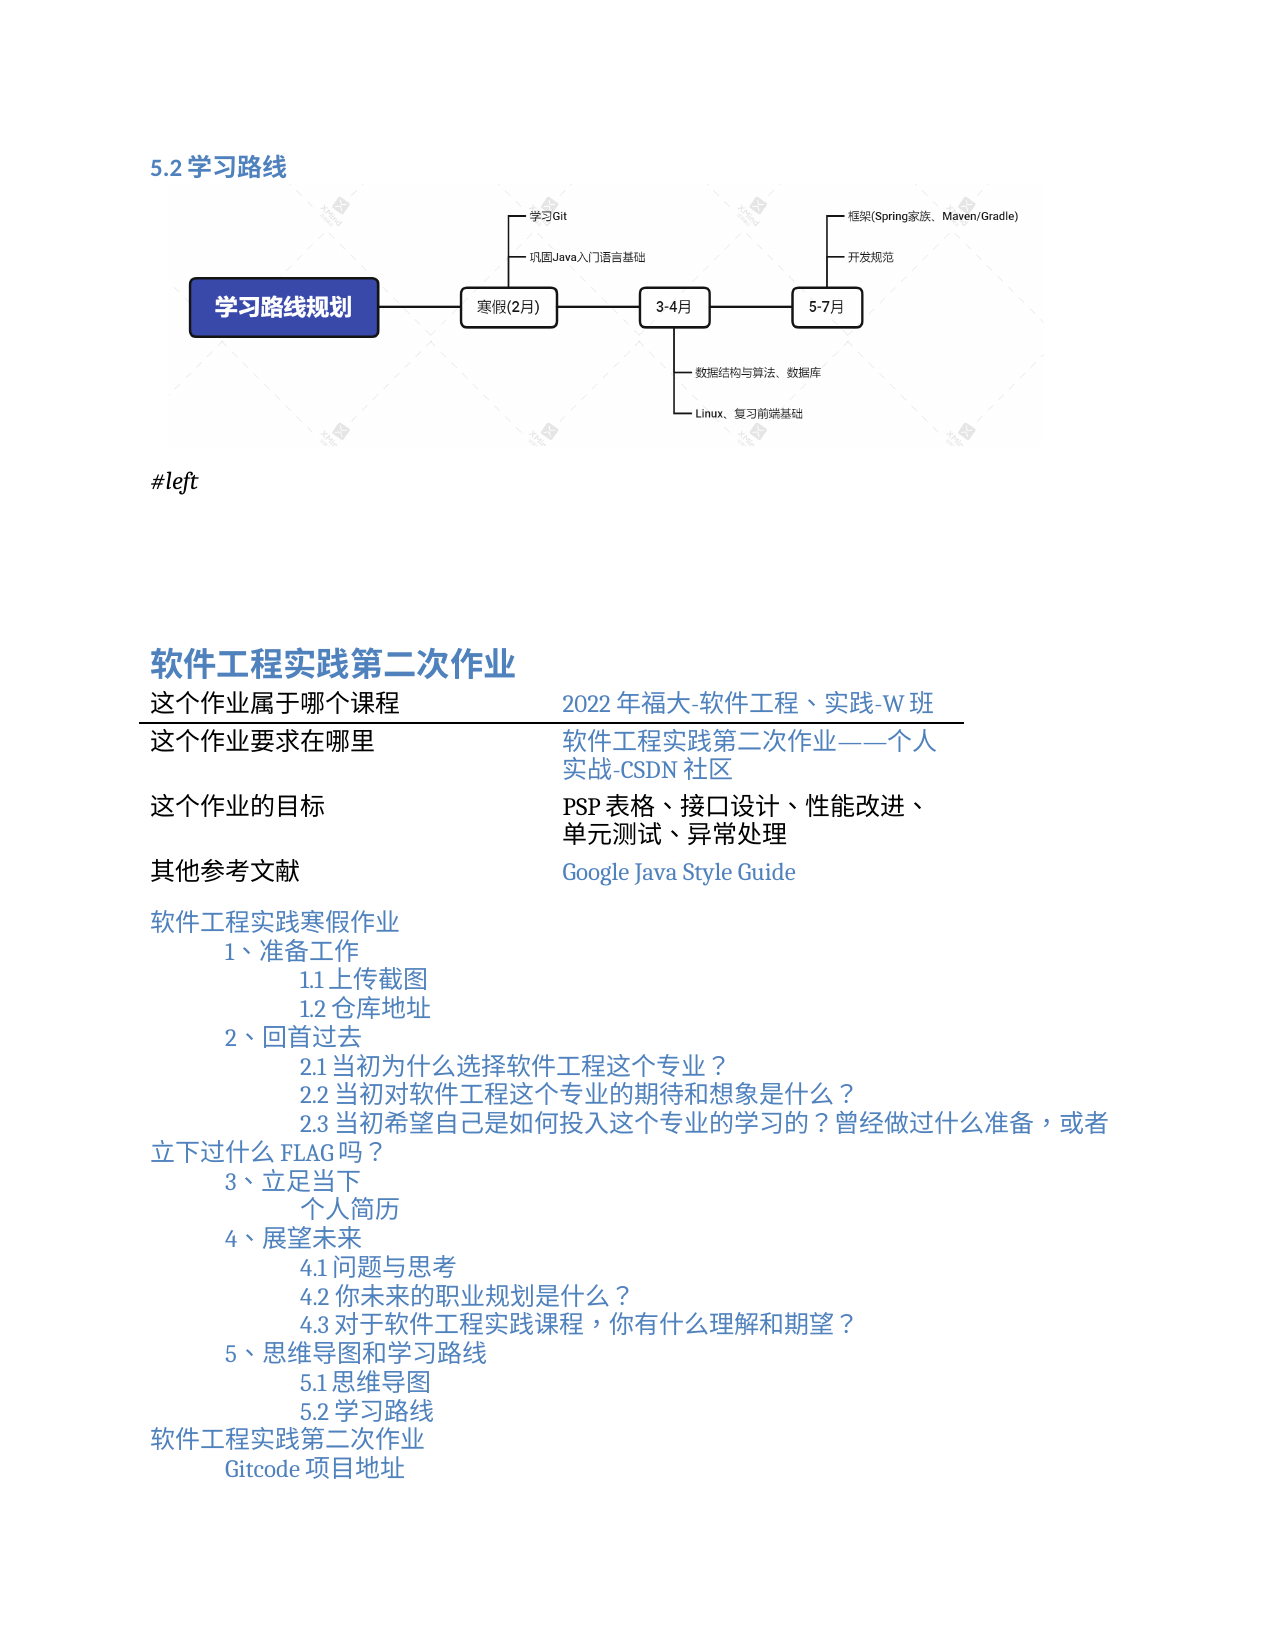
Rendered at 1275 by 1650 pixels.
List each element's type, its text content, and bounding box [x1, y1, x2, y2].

table_cell 这个作业的目标 [139, 789, 551, 854]
table_cell 这个作业要求在哪里 [139, 724, 551, 789]
subtitle 软件工程实践第二次作业 [150, 640, 1125, 686]
picture [168, 184, 1044, 446]
subtitle 5.2 学习路线 [150, 150, 1125, 184]
table_header 这个作业属于哪个课程 [139, 686, 551, 722]
table_header 2022年福大-软件工程、实践-W班 [551, 686, 964, 722]
table_cell PSP表格、接口设计、性能改进、单元测试、异常处理 [551, 789, 964, 854]
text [150, 909, 1125, 1484]
table_cell 其他参考文献 [139, 854, 551, 890]
text #left [150, 467, 1125, 495]
table_cell 软件工程实践第二次作业——个人实战-CSDN社区 [551, 724, 964, 789]
table_cell Google Java Style Guide [551, 854, 964, 890]
